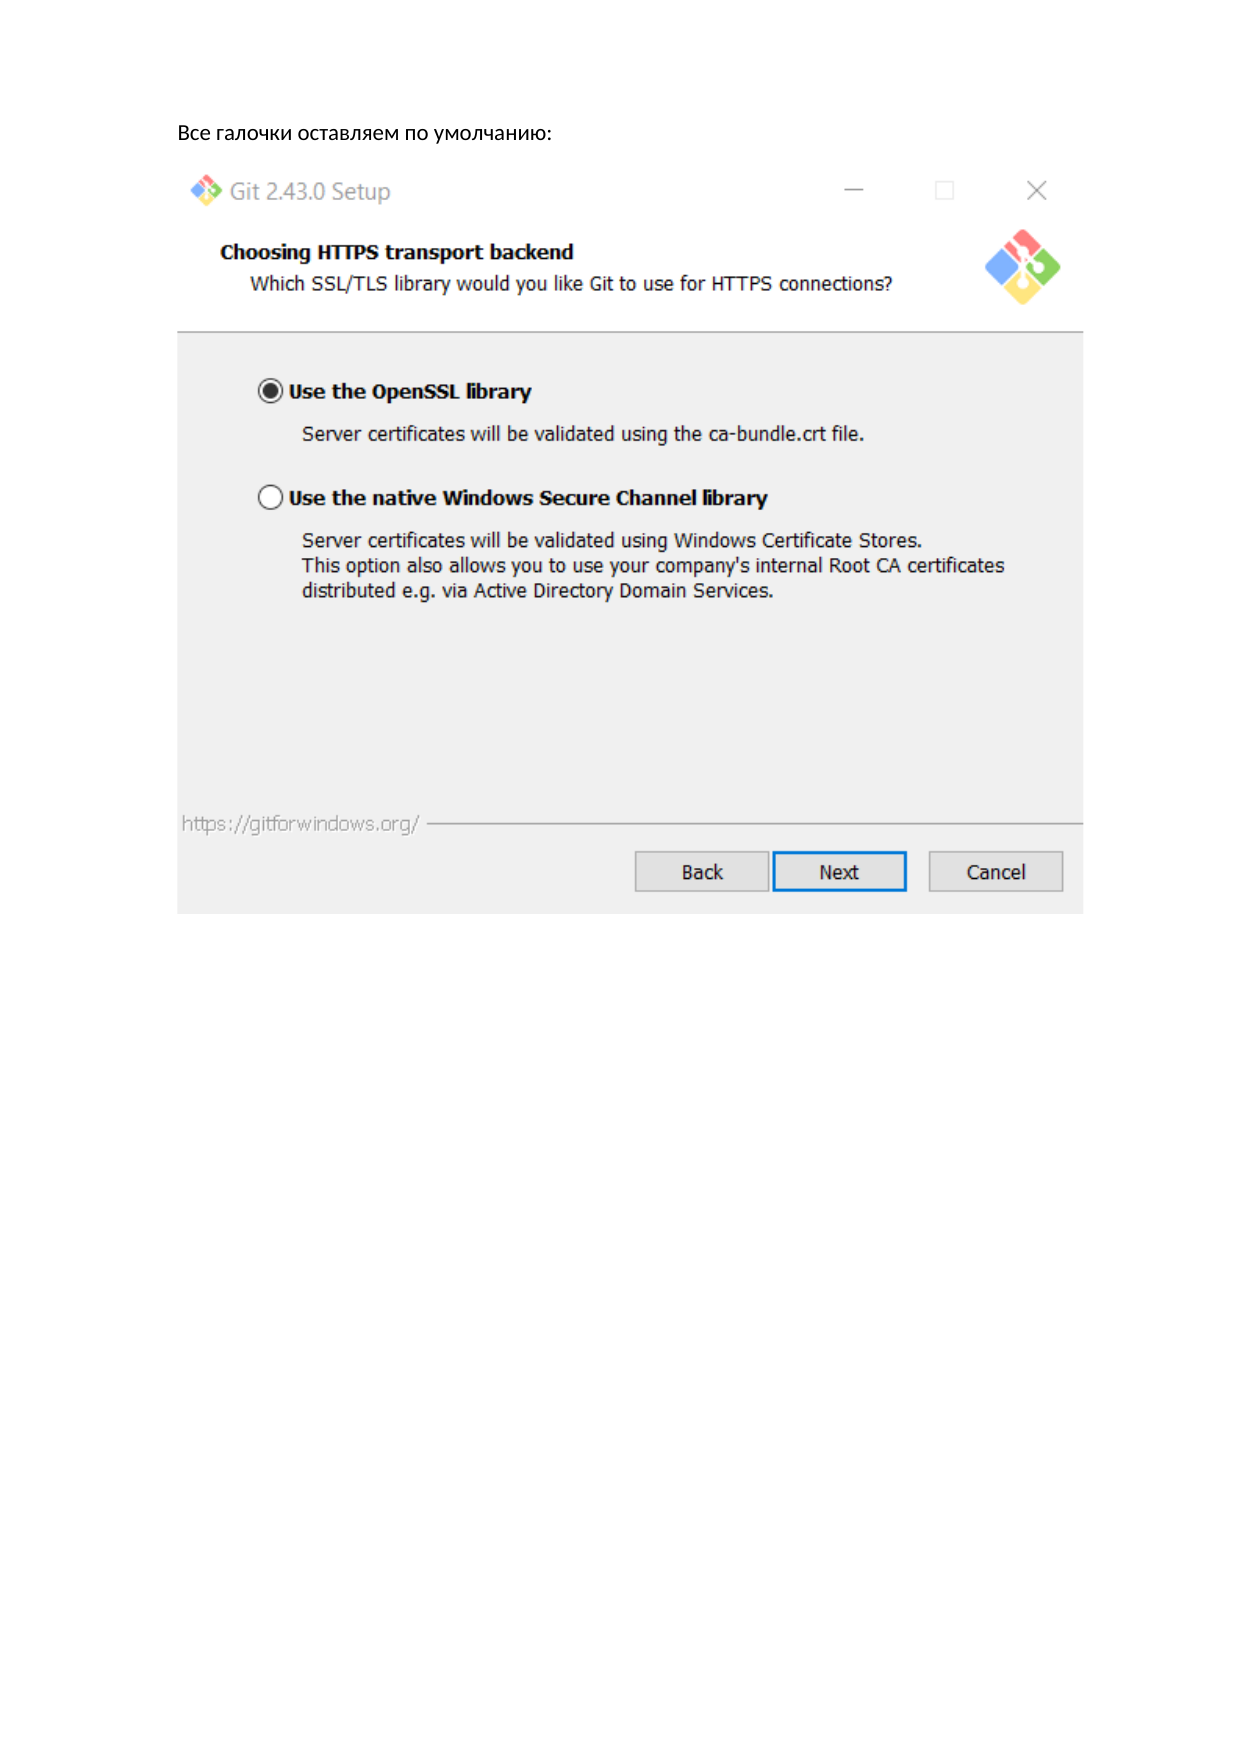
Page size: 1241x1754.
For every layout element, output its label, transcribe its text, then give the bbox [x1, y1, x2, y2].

text Все галочки оставляем по умолчанию: [177, 118, 1152, 146]
picture [177, 165, 1084, 914]
